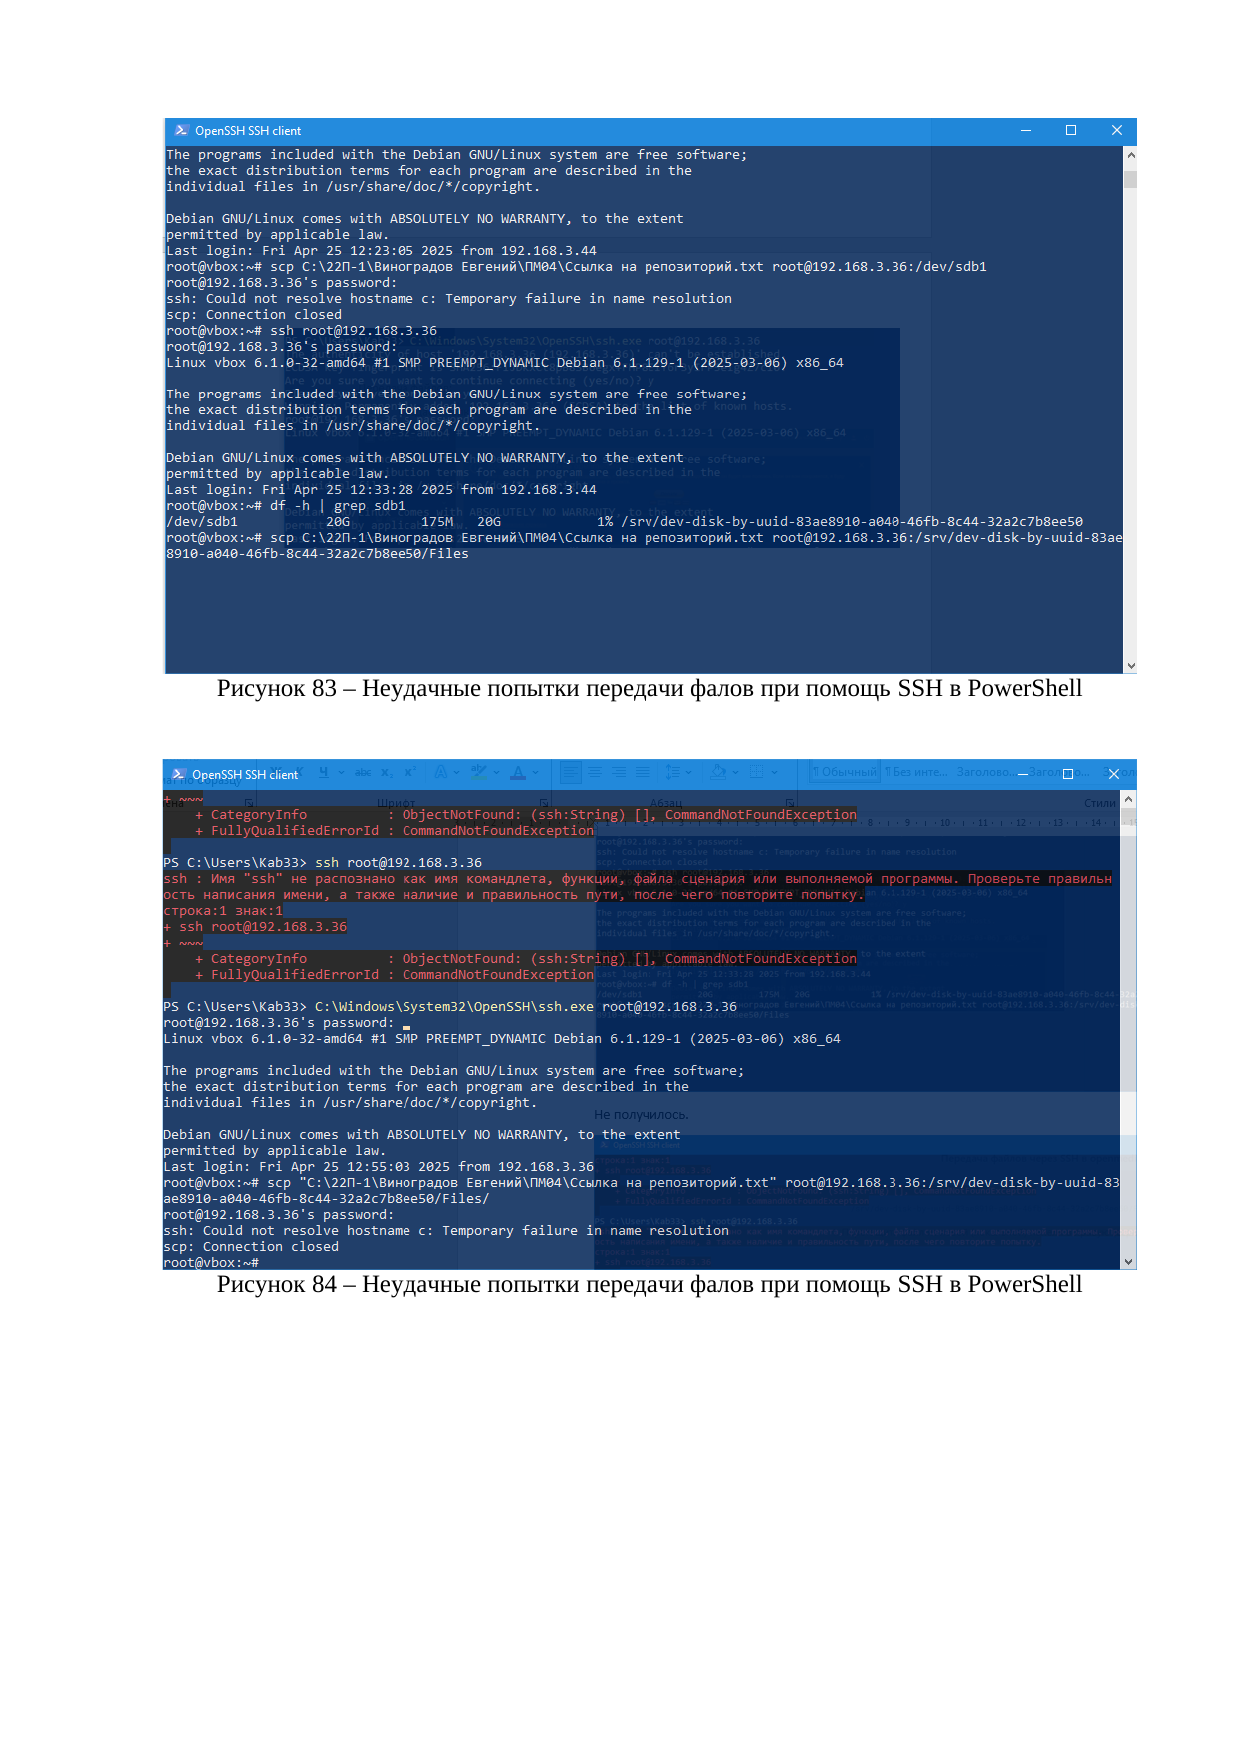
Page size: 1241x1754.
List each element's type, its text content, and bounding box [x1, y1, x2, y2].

text Рисунок 84 – Неудачные попытки передачи фалов при помощь SSH в PowerShell [148, 1269, 1152, 1327]
text Рисунок 83 – Неудачные попытки передачи фалов при помощь SSH в PowerShell [148, 673, 1152, 731]
picture [162, 759, 1137, 1270]
picture [162, 118, 1137, 674]
